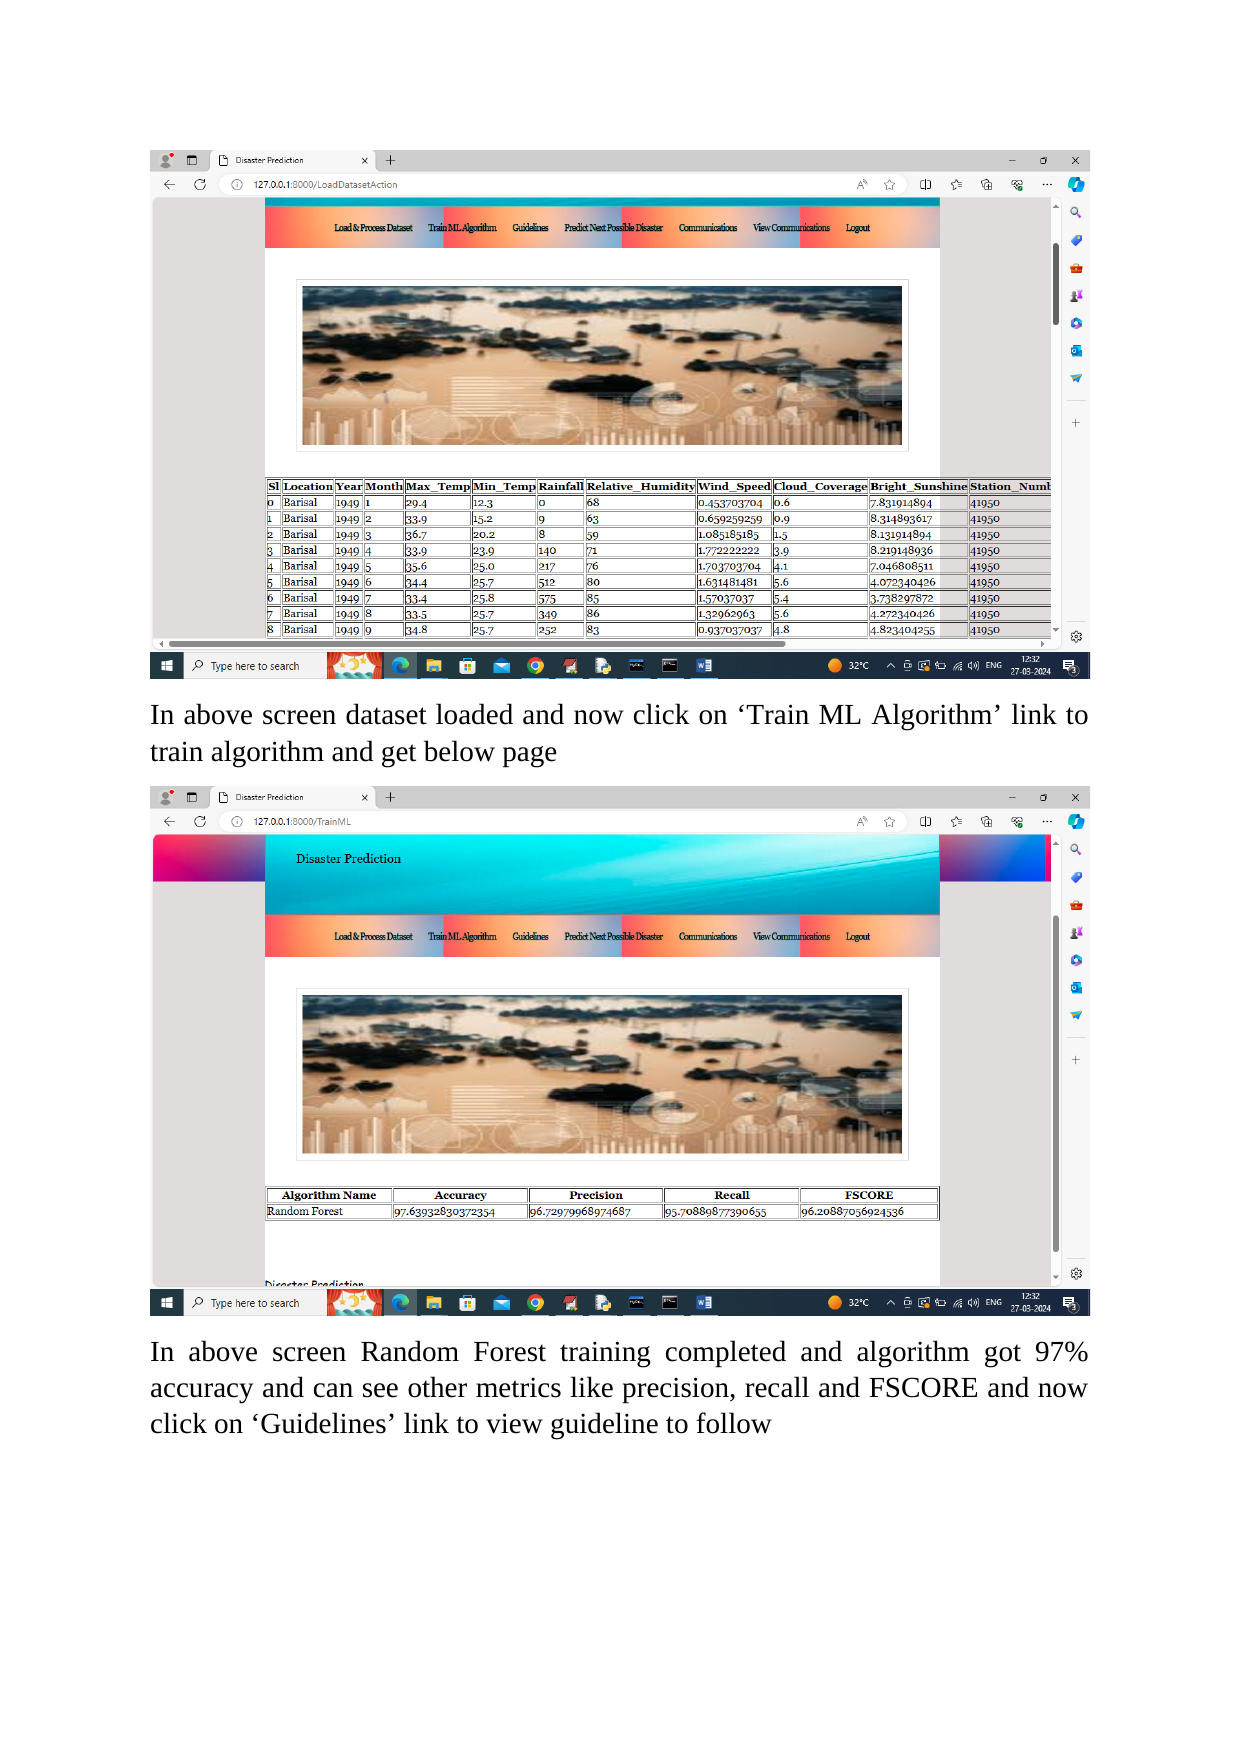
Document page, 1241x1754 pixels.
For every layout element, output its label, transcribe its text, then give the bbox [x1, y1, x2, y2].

text In above screen Random Forest training completed and algorithm got 97% accuracy and can see other metrics like precision, recall and FSCORE and now click on ‘Guidelines’ link to view guideline to follow [150, 1334, 1090, 1440]
picture [150, 786, 1091, 1316]
text In above screen dataset loaded and now click on ‘Train ML Algorithm’ link to train algorithm and get below page [150, 697, 1090, 767]
picture [150, 150, 1091, 679]
